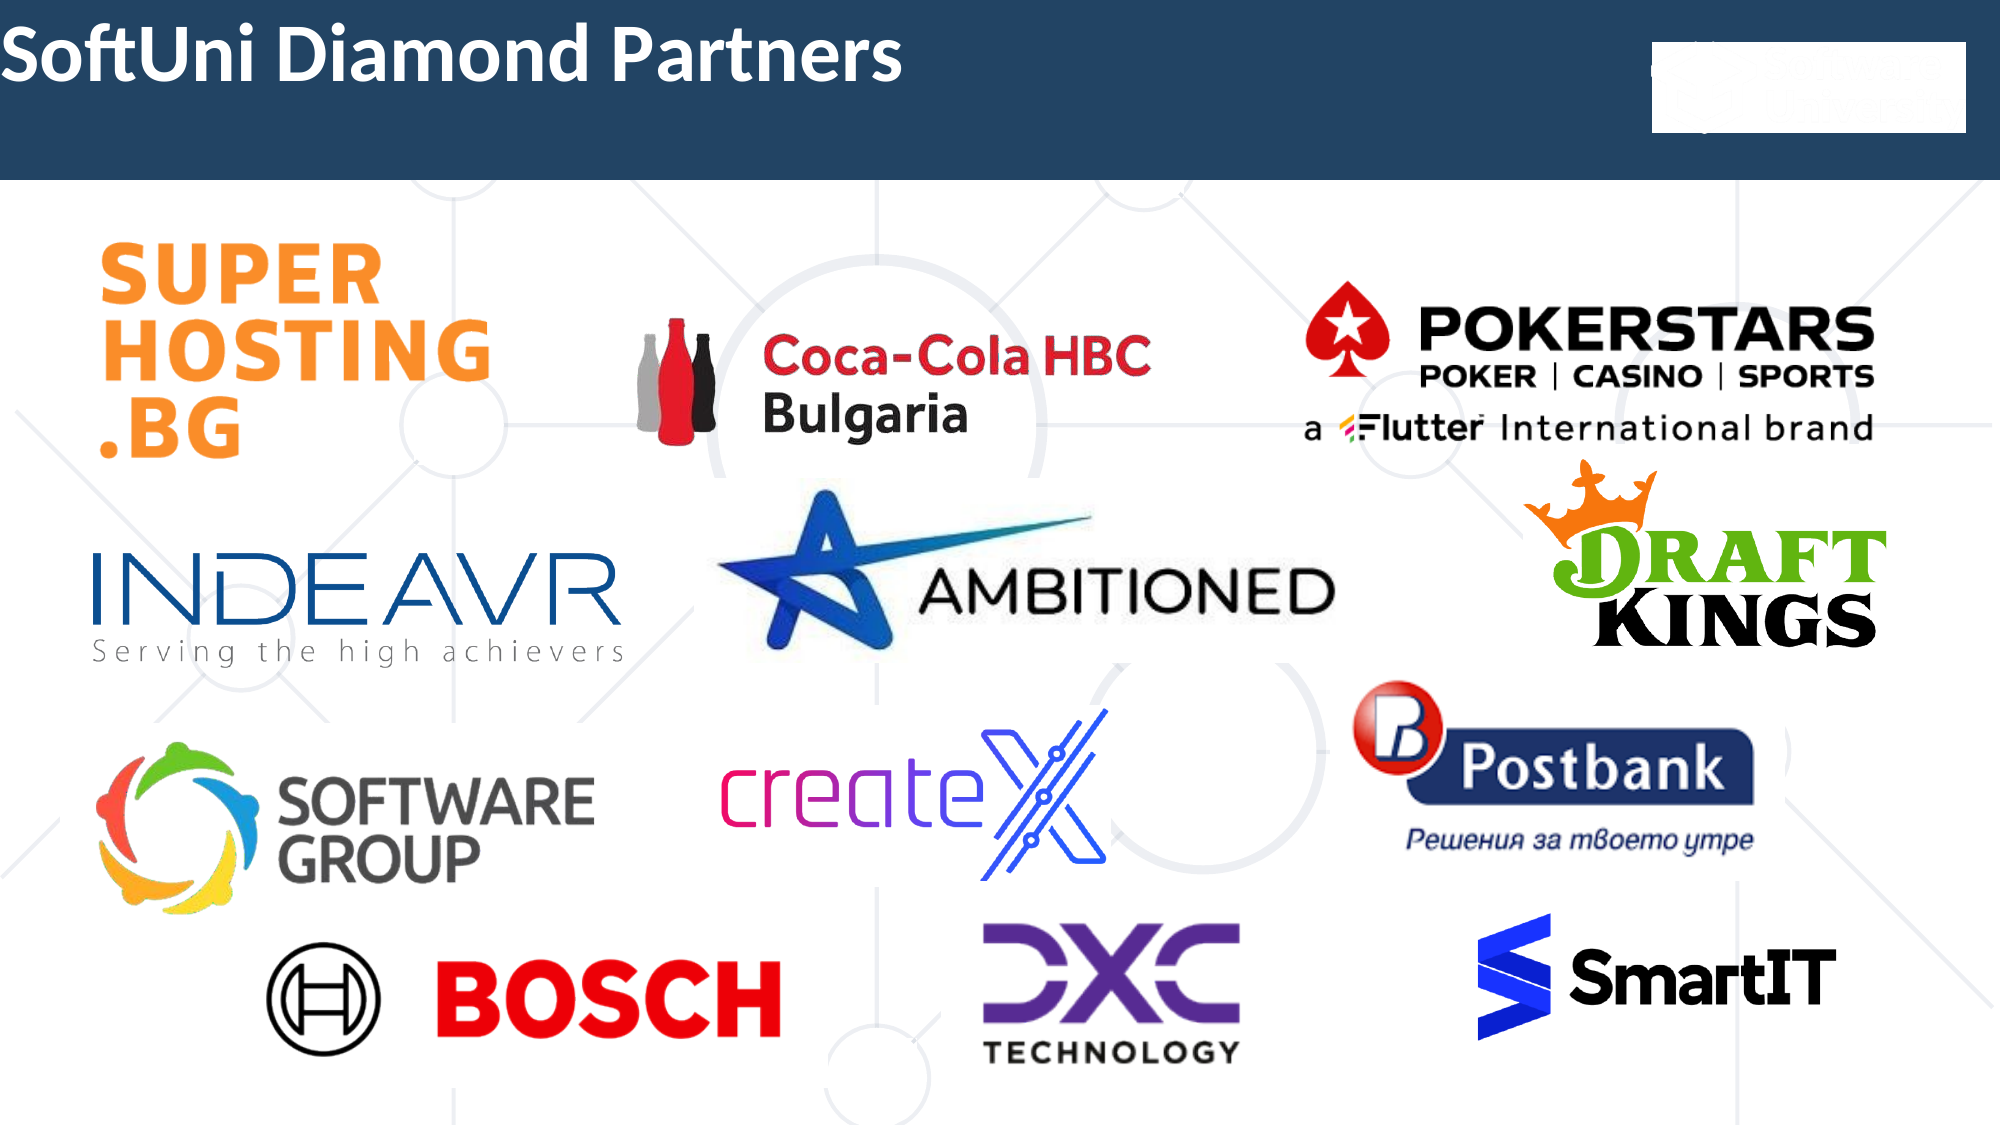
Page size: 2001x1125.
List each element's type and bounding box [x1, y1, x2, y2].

picture [60, 723, 829, 1089]
picture [694, 260, 1907, 881]
picture [1651, 41, 1966, 134]
picture [619, 295, 1166, 470]
picture [90, 232, 499, 470]
picture [90, 550, 624, 671]
picture [907, 1037, 917, 1046]
picture [1457, 907, 1870, 1050]
picture [717, 705, 1282, 1108]
picture [1175, 189, 1184, 198]
